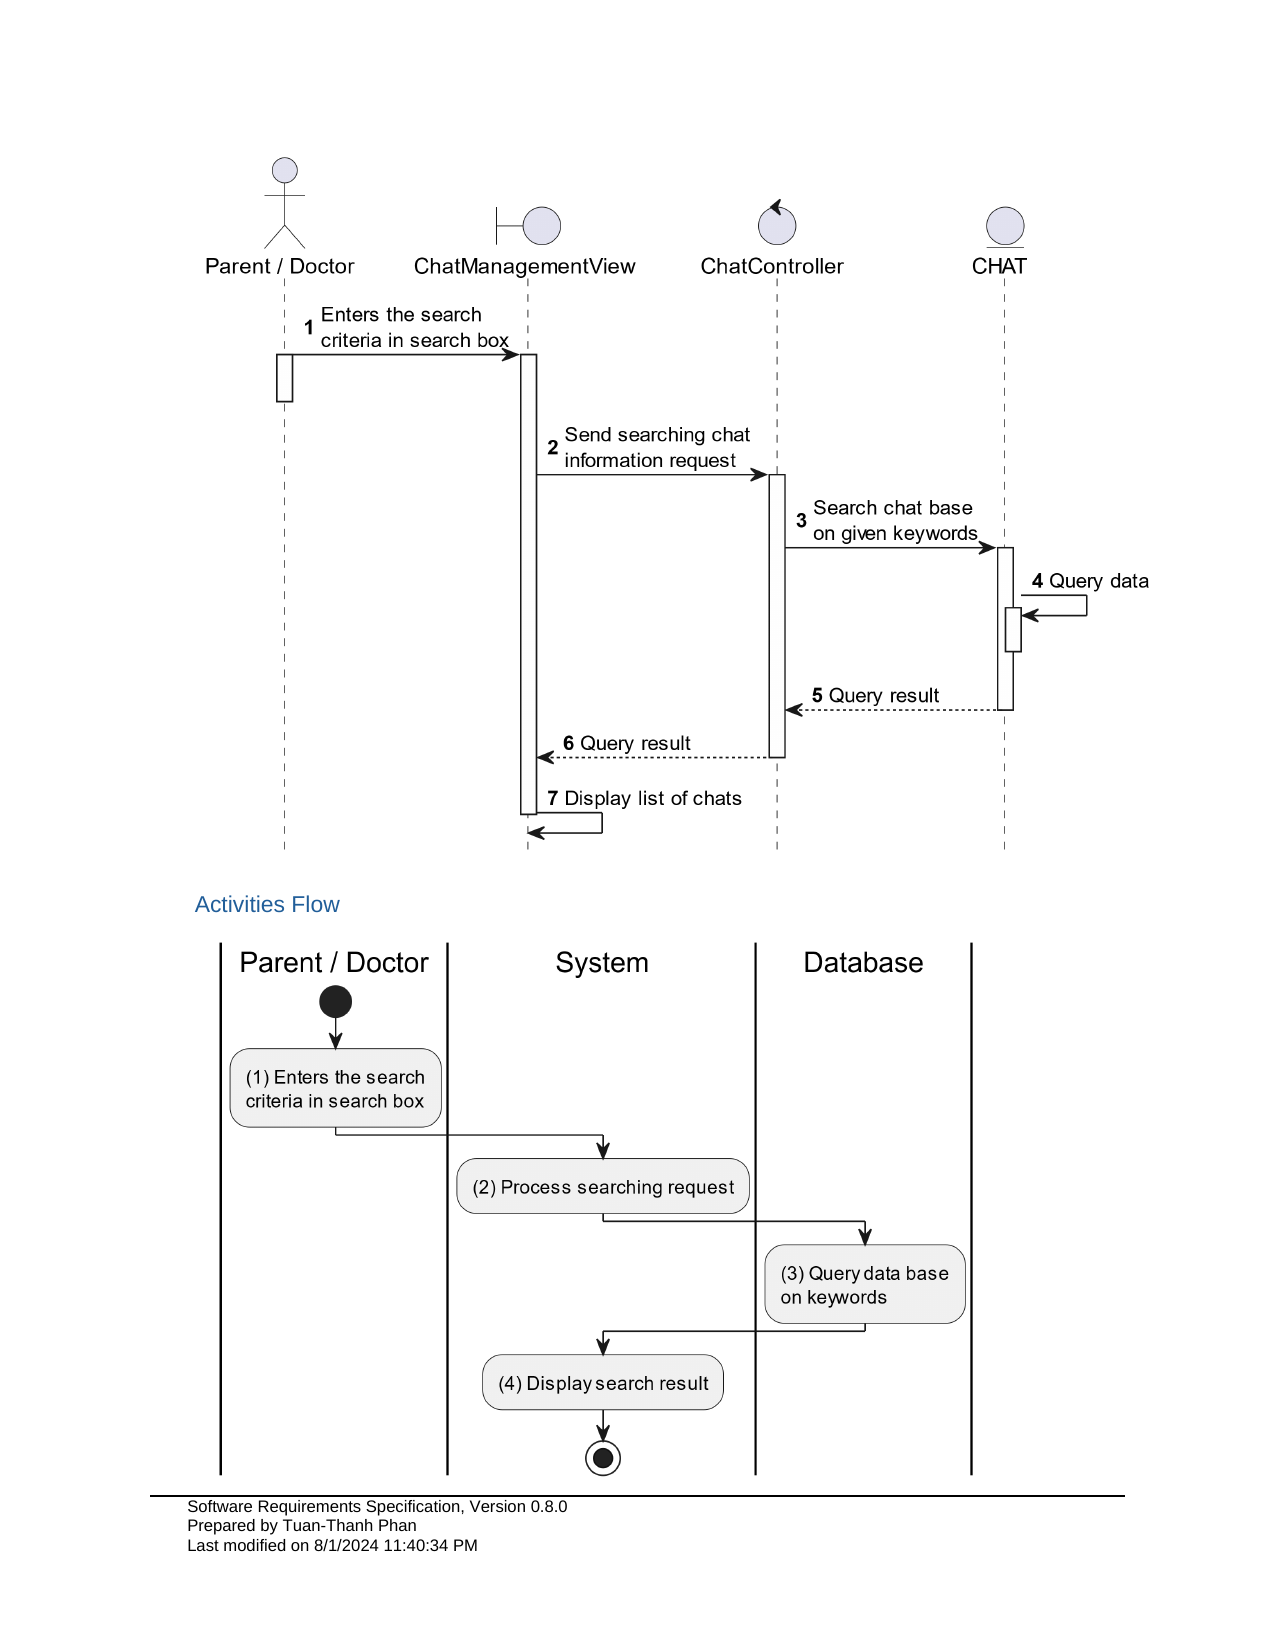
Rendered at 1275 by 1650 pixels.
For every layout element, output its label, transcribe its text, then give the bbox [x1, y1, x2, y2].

picture [197, 923, 1001, 1493]
subtitle Activities Flow [194, 891, 1125, 918]
picture [197, 150, 1160, 864]
